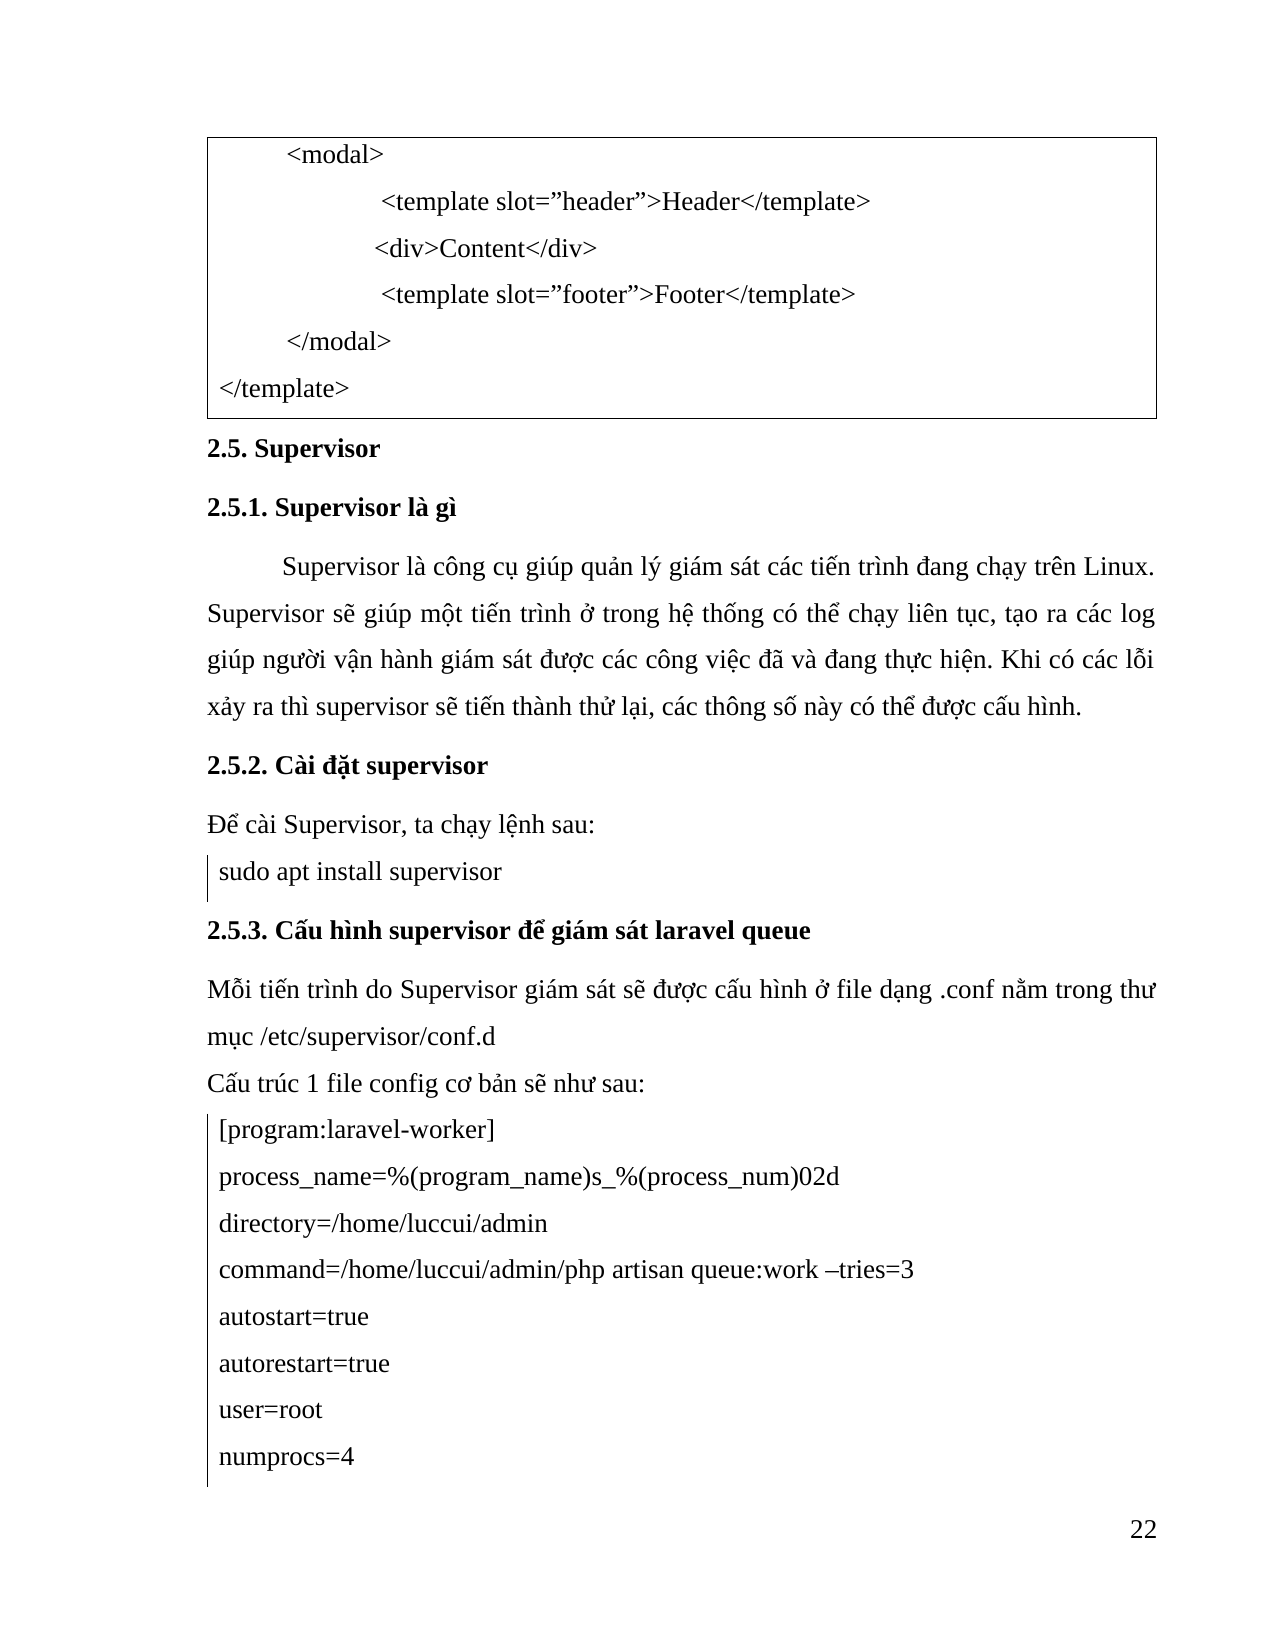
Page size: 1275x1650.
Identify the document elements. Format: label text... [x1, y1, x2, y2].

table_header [208, 138, 1156, 418]
subtitle Cài đặt supervisor [207, 749, 1157, 781]
text Để cài Supervisor, ta chạy lệnh sau: [207, 808, 1157, 840]
subtitle Supervisor là gì [207, 491, 1157, 522]
text Supervisor là công cụ giúp quản lý giám sát các tiến trình đang chạy trên Linux. Supervisor sẽ giúp một tiến trình ở trong hệ thống có thể chạy liên tục, tạo ra các log giúp người vận hành giám sát được các công việc đã và đang thực hiện. Khi có các lỗi xảy ra thì supervisor sẽ tiến thành thử lại, các thông số này có thể được cấu hình. [207, 550, 1157, 721]
table_header sudo apt install supervisor [208, 855, 1157, 902]
subtitle Supervisor [207, 432, 1157, 463]
subtitle Cấu hình supervisor để giám sát laravel queue [207, 914, 1157, 946]
text Cấu trúc 1 file config cơ bản sẽ như sau: [207, 1067, 1157, 1098]
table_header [208, 1114, 1157, 1487]
text Mỗi tiến trình do Supervisor giám sát sẽ được cấu hình ở file dạng .conf nằm trong thư mục /etc/supervisor/conf.d [207, 973, 1157, 1051]
